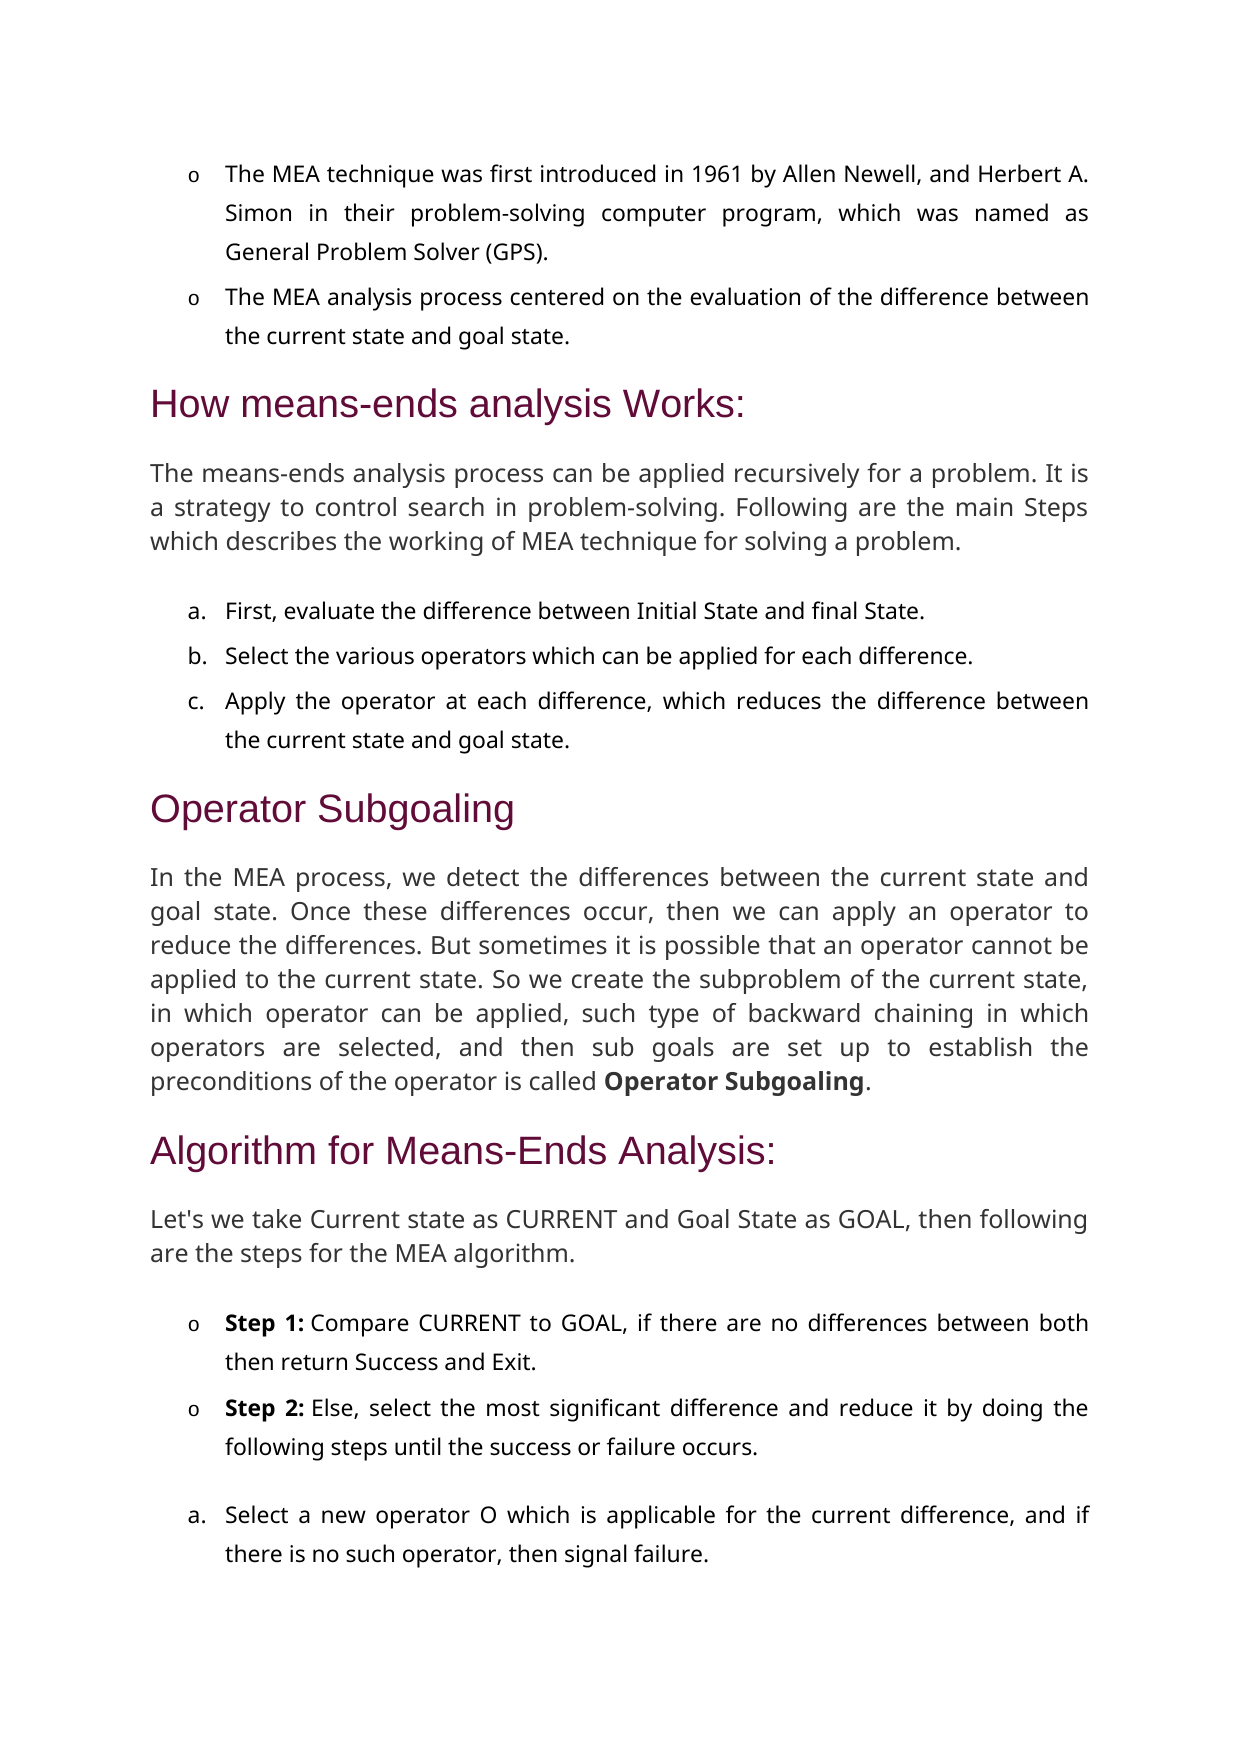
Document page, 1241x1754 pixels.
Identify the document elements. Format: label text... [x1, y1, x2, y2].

text The means-ends analysis process can be applied recursively for a problem. It is a strategy to control search in problem-solving. Following are the main Steps which describes the working of MEA technique for solving a problem. [150, 456, 1090, 558]
list First, evaluate the difference between Initial State and final State. [187, 587, 1090, 626]
subtitle How means-ends analysis Works: [150, 381, 1090, 426]
list Select a new operator O which is applicable for the current difference, and if there is no such operator, then signal failure. [187, 1491, 1090, 1569]
subtitle Algorithm for Means-Ends Analysis: [150, 1127, 1090, 1173]
subtitle Operator Subgoaling [150, 785, 1090, 830]
list Step 1: Compare CURRENT to GOAL, if there are no differences between both then return Success and Exit. [187, 1299, 1090, 1377]
text In the MEA process, we detect the differences between the current state and goal state. Once these differences occur, then we can apply an operator to reduce the differences. But sometimes it is possible that an operator cannot be applied to the current state. So we create the subproblem of the current state, in which operator can be applied, such type of backward chaining in which operators are selected, and then sub goals are set up to establish the preconditions of the operator is called Operator Subgoaling. [150, 859, 1090, 1098]
list Step 2: Else, select the most significant difference and reduce it by doing the following steps until the success or failure occurs. [187, 1384, 1090, 1462]
list The MEA analysis process centered on the evaluation of the difference between the current state and goal state. [187, 273, 1090, 352]
list Apply the operator at each difference, which reduces the difference between the current state and goal state. [187, 677, 1090, 756]
list The MEA technique was first introduced in 1961 by Allen Newell, and Herbert A. Simon in their problem-solving computer program, which was named as General Problem Solver (GPS). [187, 150, 1090, 267]
list Select the various operators which can be applied for each difference. [187, 632, 1090, 671]
text Let's we take Current state as CURRENT and Goal State as GOAL, then following are the steps for the MEA algorithm. [150, 1202, 1090, 1270]
